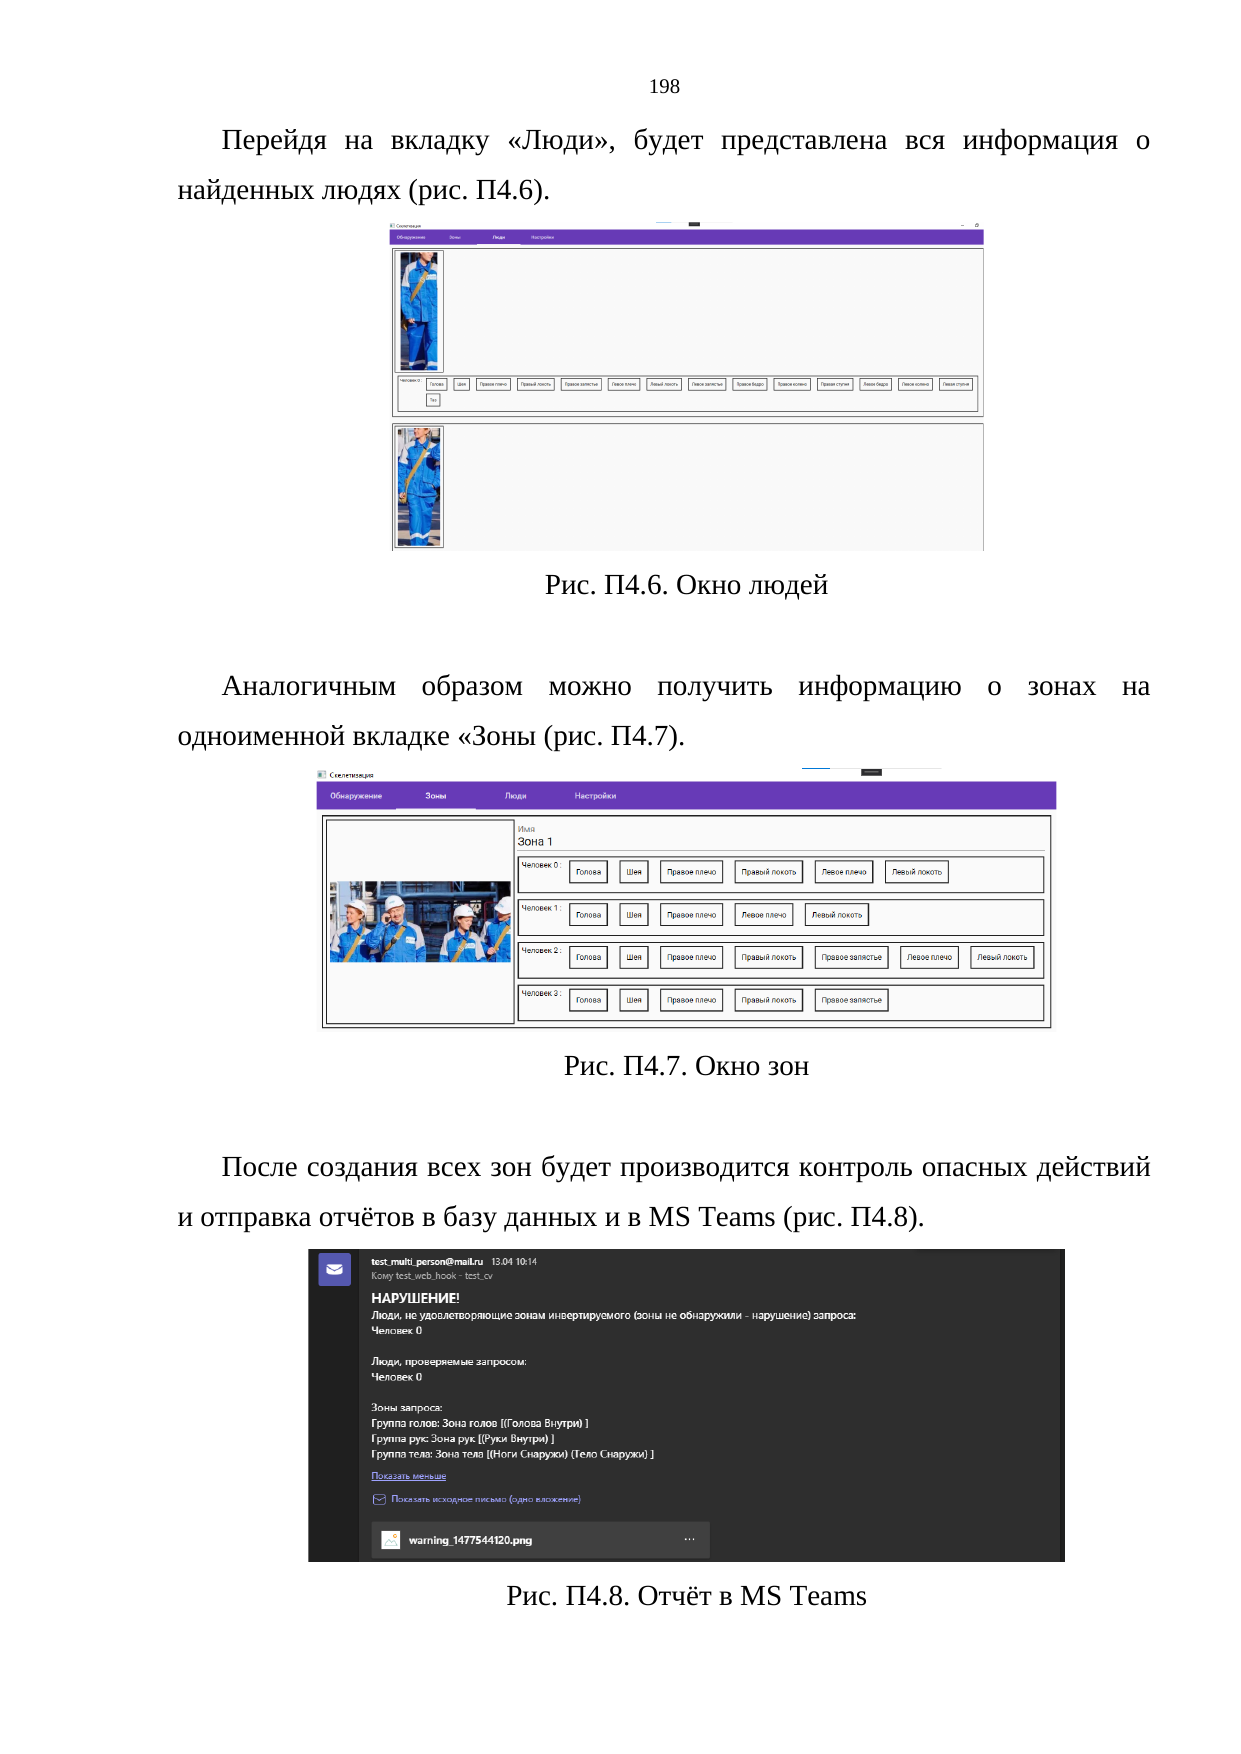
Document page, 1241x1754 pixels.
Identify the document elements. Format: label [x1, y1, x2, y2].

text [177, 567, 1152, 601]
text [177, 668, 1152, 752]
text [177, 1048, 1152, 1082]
picture [316, 768, 1057, 1032]
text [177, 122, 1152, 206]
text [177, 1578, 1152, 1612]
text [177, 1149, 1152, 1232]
picture [308, 1249, 1065, 1562]
picture [389, 222, 984, 551]
